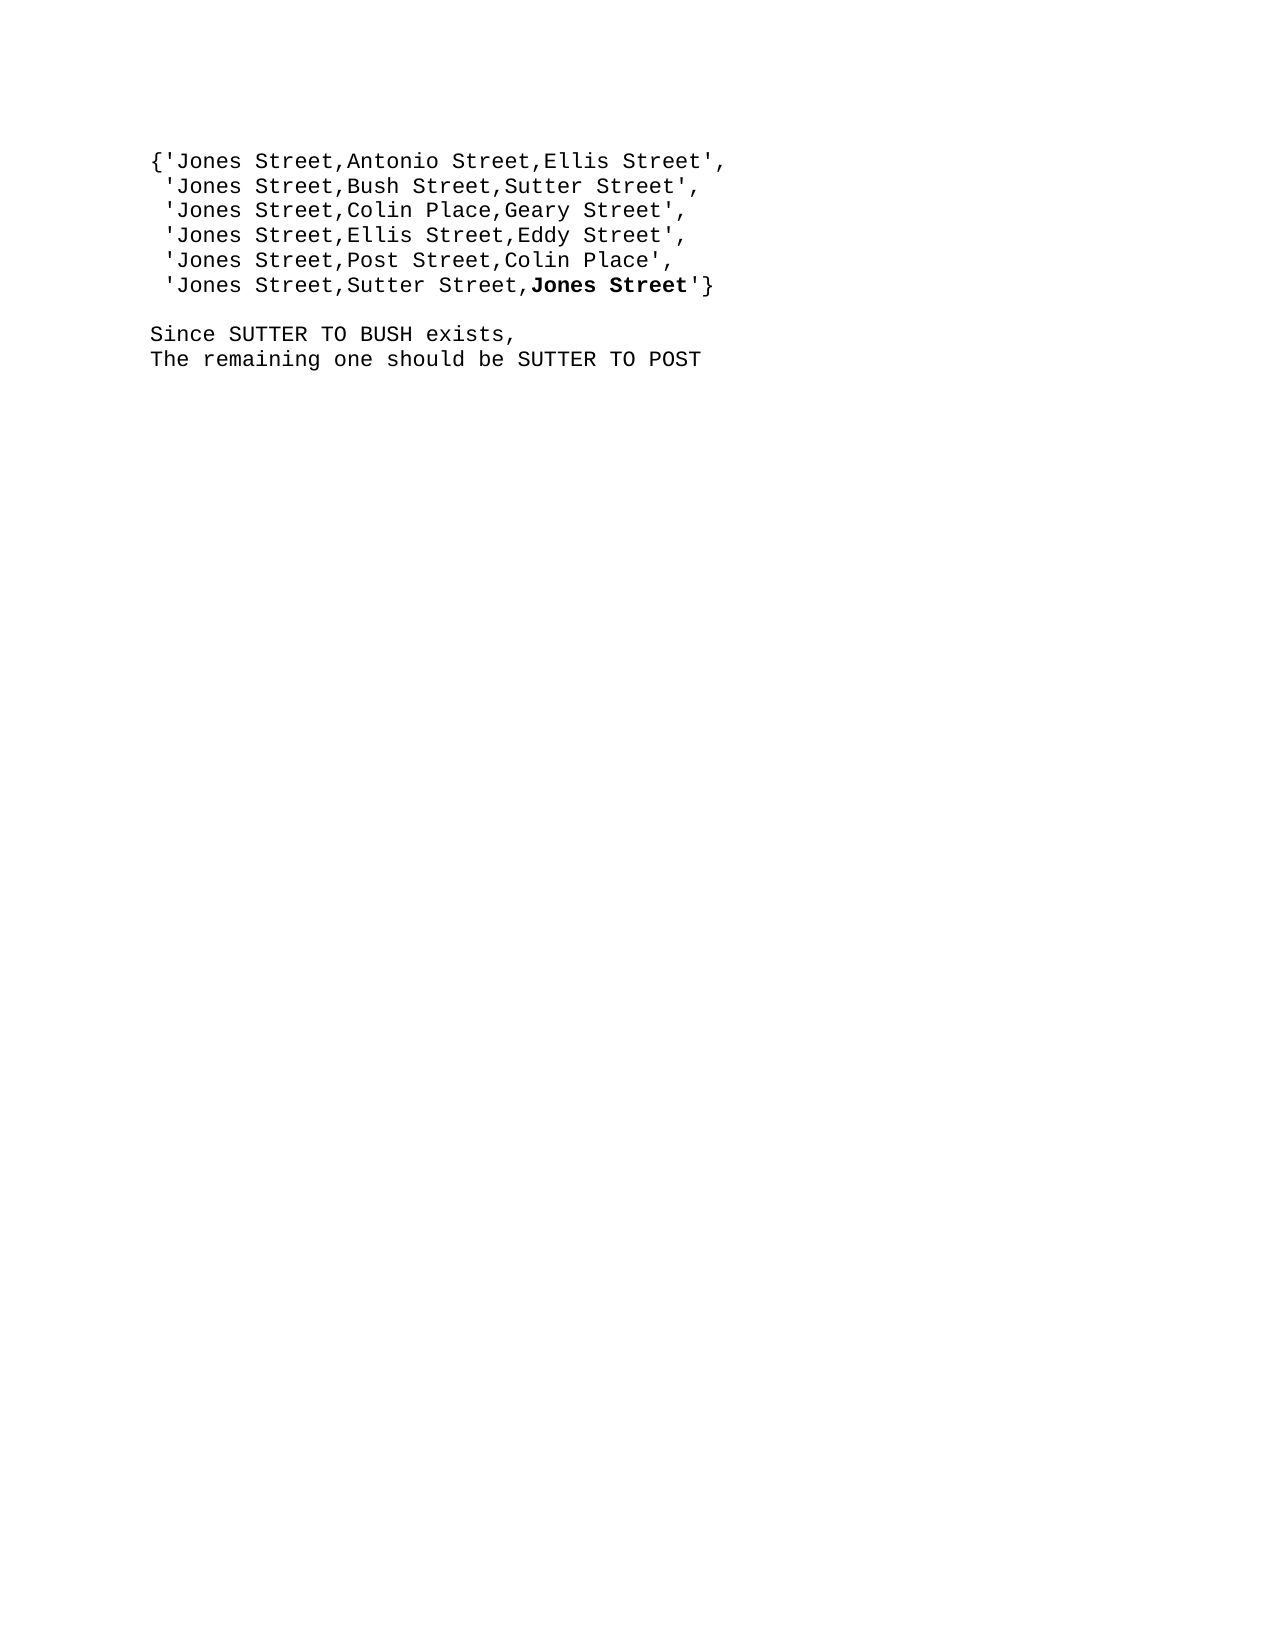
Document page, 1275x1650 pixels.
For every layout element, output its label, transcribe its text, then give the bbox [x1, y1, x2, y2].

text 'Jones Street,Bush Street,Sutter Street', [150, 175, 1125, 199]
text 'Jones Street,Ellis Street,Eddy Street', [150, 224, 1125, 249]
text Since SUTTER TO BUSH exists, [150, 323, 1125, 348]
text 'Jones Street,Sutter Street,Jones Street'} [150, 274, 1125, 299]
text The remaining one should be SUTTER TO POST [150, 348, 1125, 373]
text {'Jones Street,Antonio Street,Ellis Street', [150, 150, 1125, 175]
text 'Jones Street,Post Street,Colin Place', [150, 249, 1125, 274]
text 'Jones Street,Colin Place,Geary Street', [150, 199, 1125, 224]
